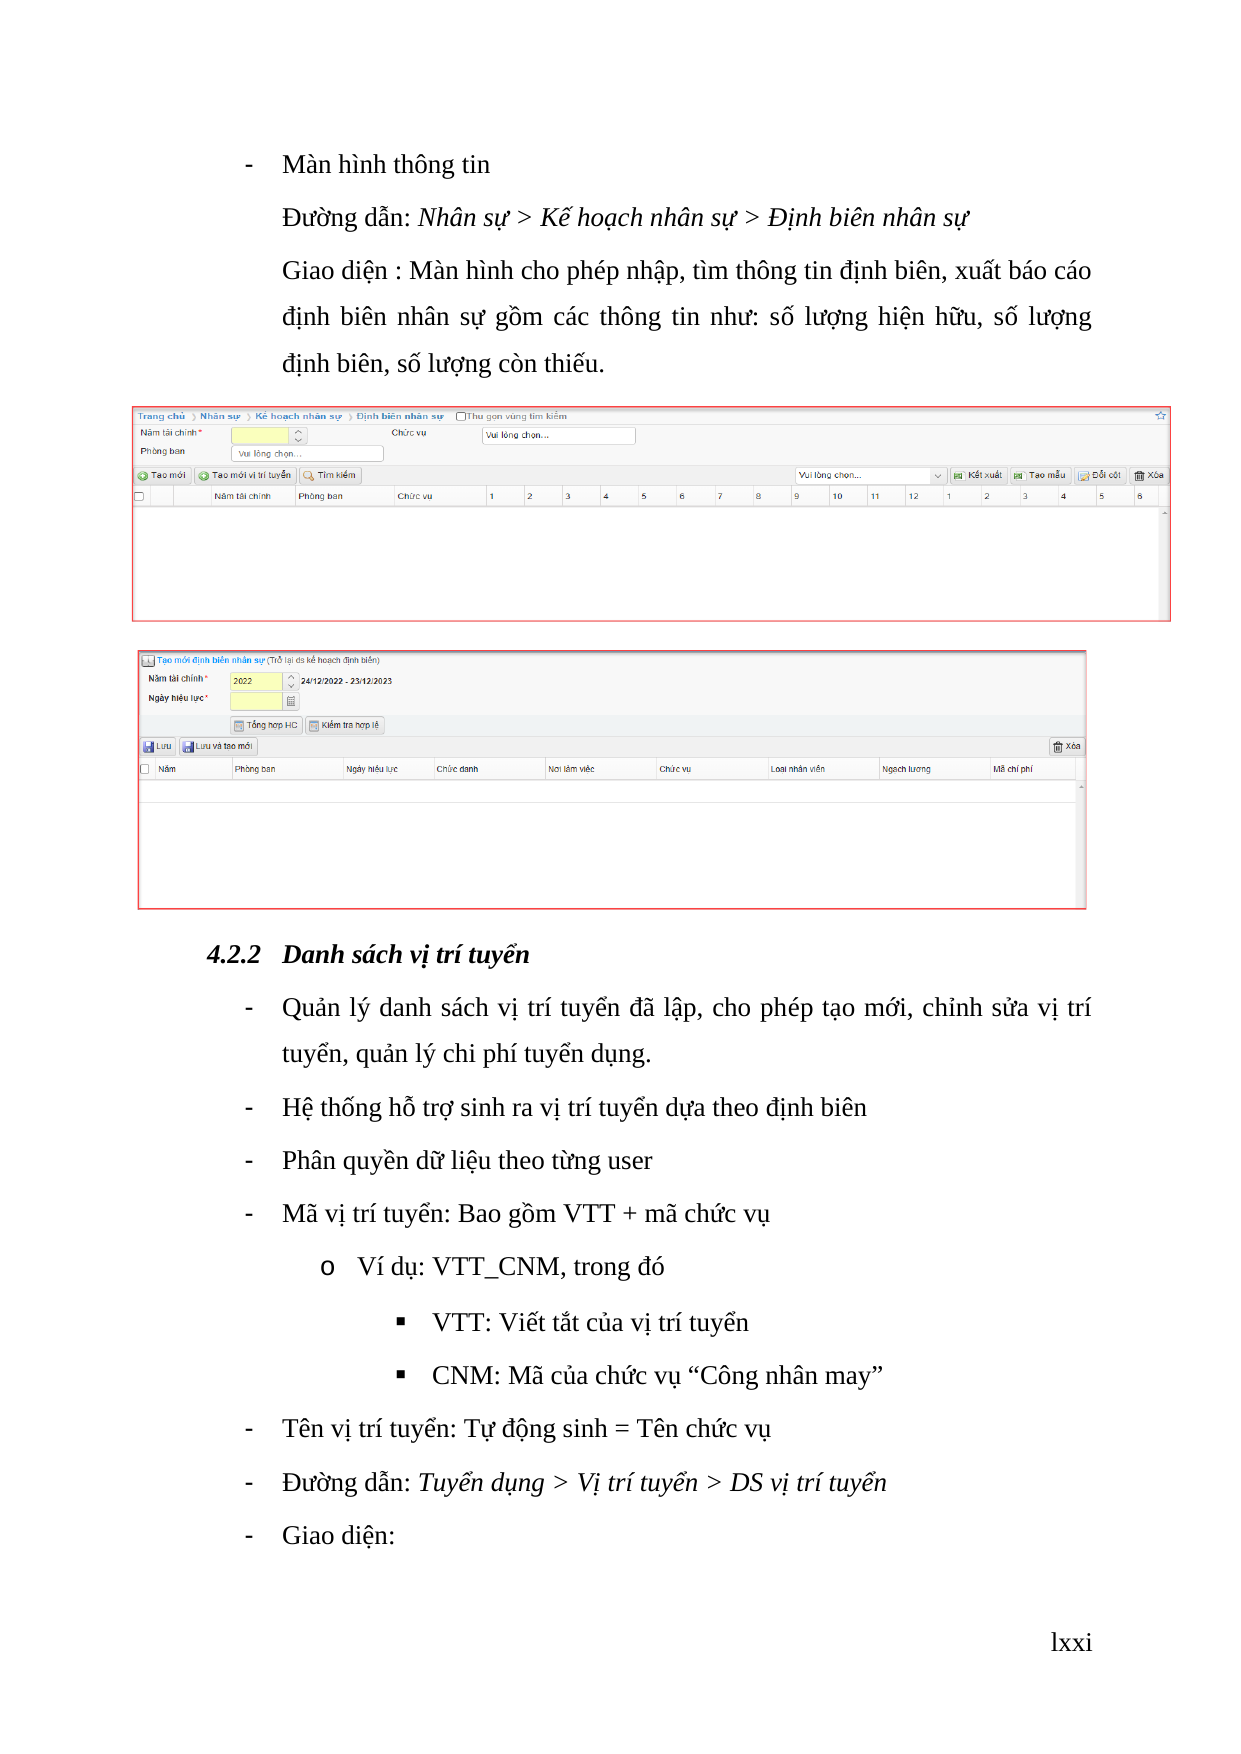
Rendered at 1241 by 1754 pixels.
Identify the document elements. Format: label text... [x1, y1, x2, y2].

list Đường dẫn: Nhân sự > Kế hoạch nhân sự > Định biên nhân sự [282, 201, 1092, 232]
list Phân quyền dữ liệu theo từng user [244, 1144, 1092, 1175]
list Màn hình thông tin [244, 148, 1092, 179]
picture [131, 406, 1171, 622]
list VTT: Viết tắt của vị trí tuyển [394, 1306, 1092, 1337]
list Ví dụ: VTT_CNM, trong đó [319, 1250, 1092, 1283]
list Hệ thống hỗ trợ sinh ra vị trí tuyển dựa theo định biên [244, 1091, 1092, 1122]
subtitle Danh sách vị trí tuyển [207, 938, 1092, 969]
list Quản lý danh sách vị trí tuyển đã lập, cho phép tạo mới, chỉnh sửa vị trí tuyển, quản lý chi phí tuyển dụng. [244, 991, 1092, 1069]
picture [137, 650, 1087, 910]
list Đường dẫn: Tuyển dụng > Vị trí tuyển > DS vị trí tuyển [244, 1466, 1092, 1497]
list CNM: Mã của chức vụ “Công nhân may” [394, 1359, 1092, 1391]
list Tên vị trí tuyển: Tự động sinh = Tên chức vụ [244, 1412, 1092, 1444]
list Giao diện : Màn hình cho phép nhập, tìm thông tin định biên, xuất báo cáo định biên nhân sự gồm các thông tin như: số lượng hiện hữu, số lượng định biên, số lượng còn thiếu. [282, 254, 1092, 378]
list Giao diện: [244, 1519, 1092, 1550]
list Mã vị trí tuyển: Bao gồm VTT + mã chức vụ [244, 1197, 1092, 1228]
